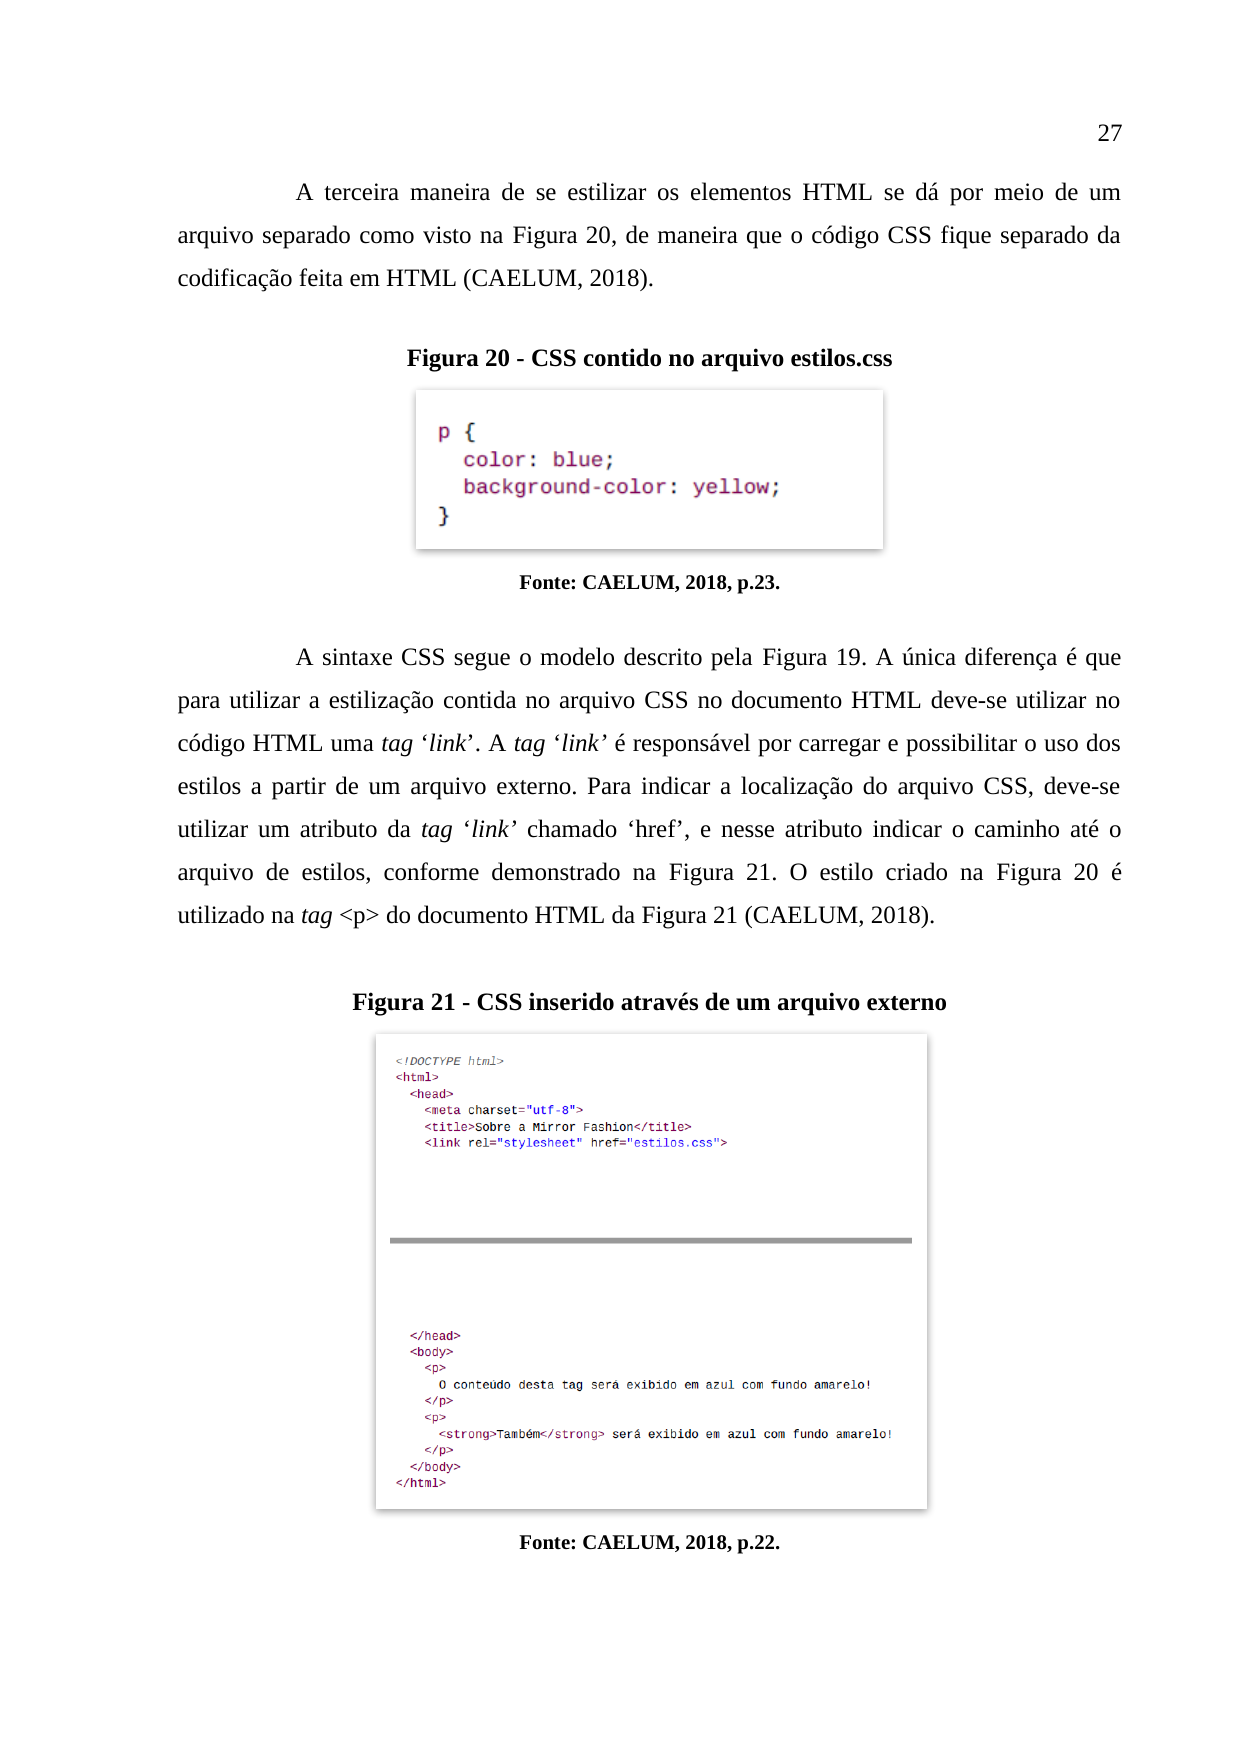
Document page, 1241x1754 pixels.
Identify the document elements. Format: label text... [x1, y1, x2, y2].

text Fonte: CAELUM, 2018, p.23. [177, 570, 1122, 594]
text Figura - CSS contido no arquivo estilos.css [177, 343, 1122, 371]
text Fonte: CAELUM, 2018, p.22. [177, 1530, 1122, 1554]
picture [431, 404, 868, 534]
picture [390, 1049, 912, 1495]
text Figura - CSS inserido através de um arquivo externo [177, 987, 1122, 1016]
